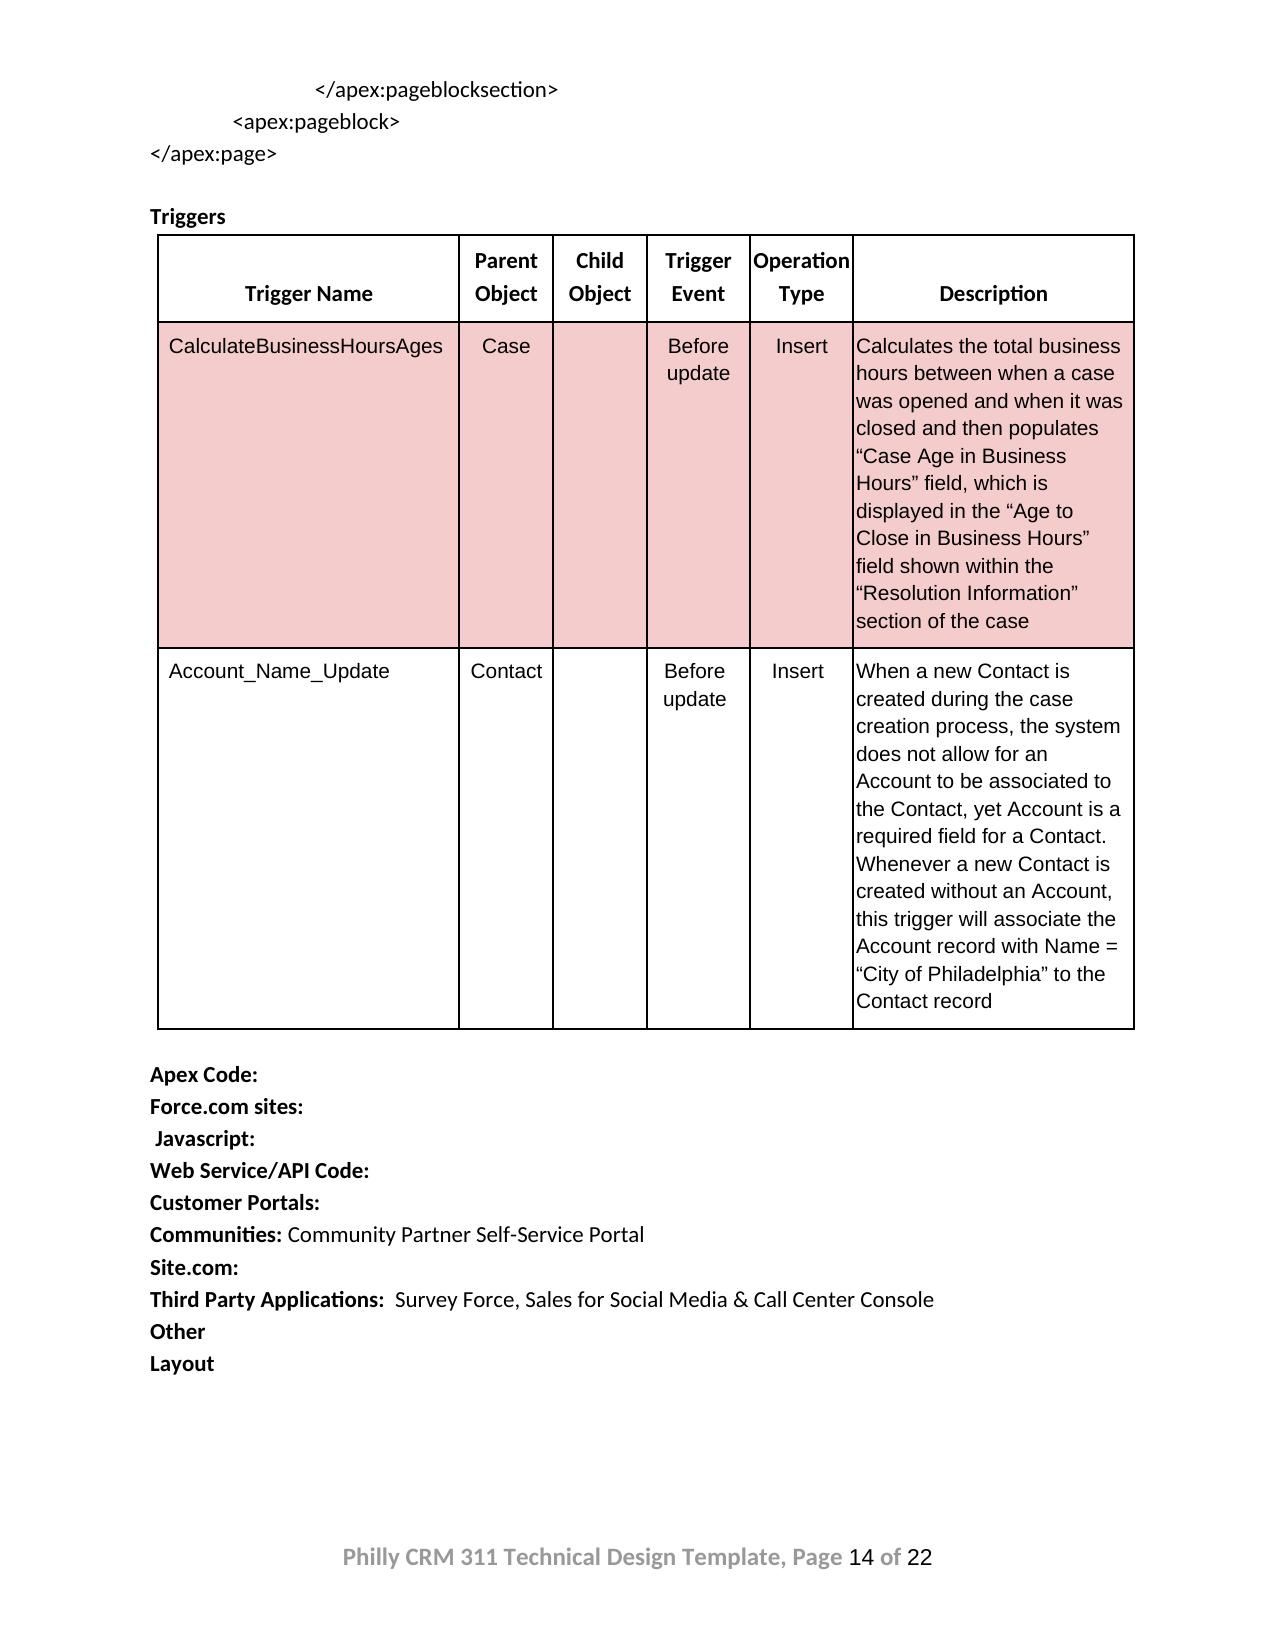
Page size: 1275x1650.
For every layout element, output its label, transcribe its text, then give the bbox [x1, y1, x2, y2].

table_cell Account_Name_Update [159, 649, 458, 1027]
text Apex Code: [150, 1060, 1125, 1088]
text <apex:pageblock> [150, 107, 1125, 135]
text Force.com sites: [150, 1092, 1125, 1120]
text Other [150, 1317, 1125, 1345]
text </apex:page> [150, 139, 1125, 167]
table_header Description [854, 236, 1133, 321]
table_header Child Object [554, 236, 646, 321]
table_cell Insert [751, 323, 852, 647]
table_cell Case [460, 323, 552, 647]
table_header Trigger Name [159, 236, 458, 321]
table_cell Insert [751, 649, 852, 1027]
table_cell Before update [648, 649, 749, 1027]
text Customer Portals: [150, 1188, 1125, 1216]
table_header Operation Type [751, 236, 852, 321]
text Web Service/API Code: [150, 1156, 1125, 1184]
text </apex:pageblocksection> [150, 75, 1125, 103]
text Third Party Applications: Survey Force, Sales for Social Media & Call Center Console [150, 1285, 1125, 1313]
table_header Trigger Event [648, 236, 749, 321]
text Layout [150, 1349, 1125, 1377]
table_cell Calculates the total business hours between when a case was opened and when it was closed and then populates “Case Age in Business Hours” field, which is displayed in the “Age to Close in Business Hours” field shown within the “Resolution Information” section of the case [854, 323, 1133, 647]
table_cell When a new Contact is created during the case creation process, the system does not allow for an Account to be associated to the Contact, yet Account is a required field for a Contact. Whenever a new Contact is created without an Account, this trigger will associate the Account record with Name = “City of Philadelphia” to the Contact record [854, 649, 1133, 1027]
table_cell [554, 649, 646, 1027]
table_header Parent Object [460, 236, 552, 321]
text Site.com: [150, 1253, 1125, 1281]
table_cell CalculateBusinessHoursAges [159, 323, 458, 647]
table_cell Contact [460, 649, 552, 1027]
table_cell [554, 323, 646, 647]
table_cell Before update [648, 323, 749, 647]
text Communities: Community Partner Self-Service Portal [150, 1221, 1125, 1249]
text Triggers [150, 202, 1125, 230]
text Javascript: [150, 1124, 1125, 1152]
